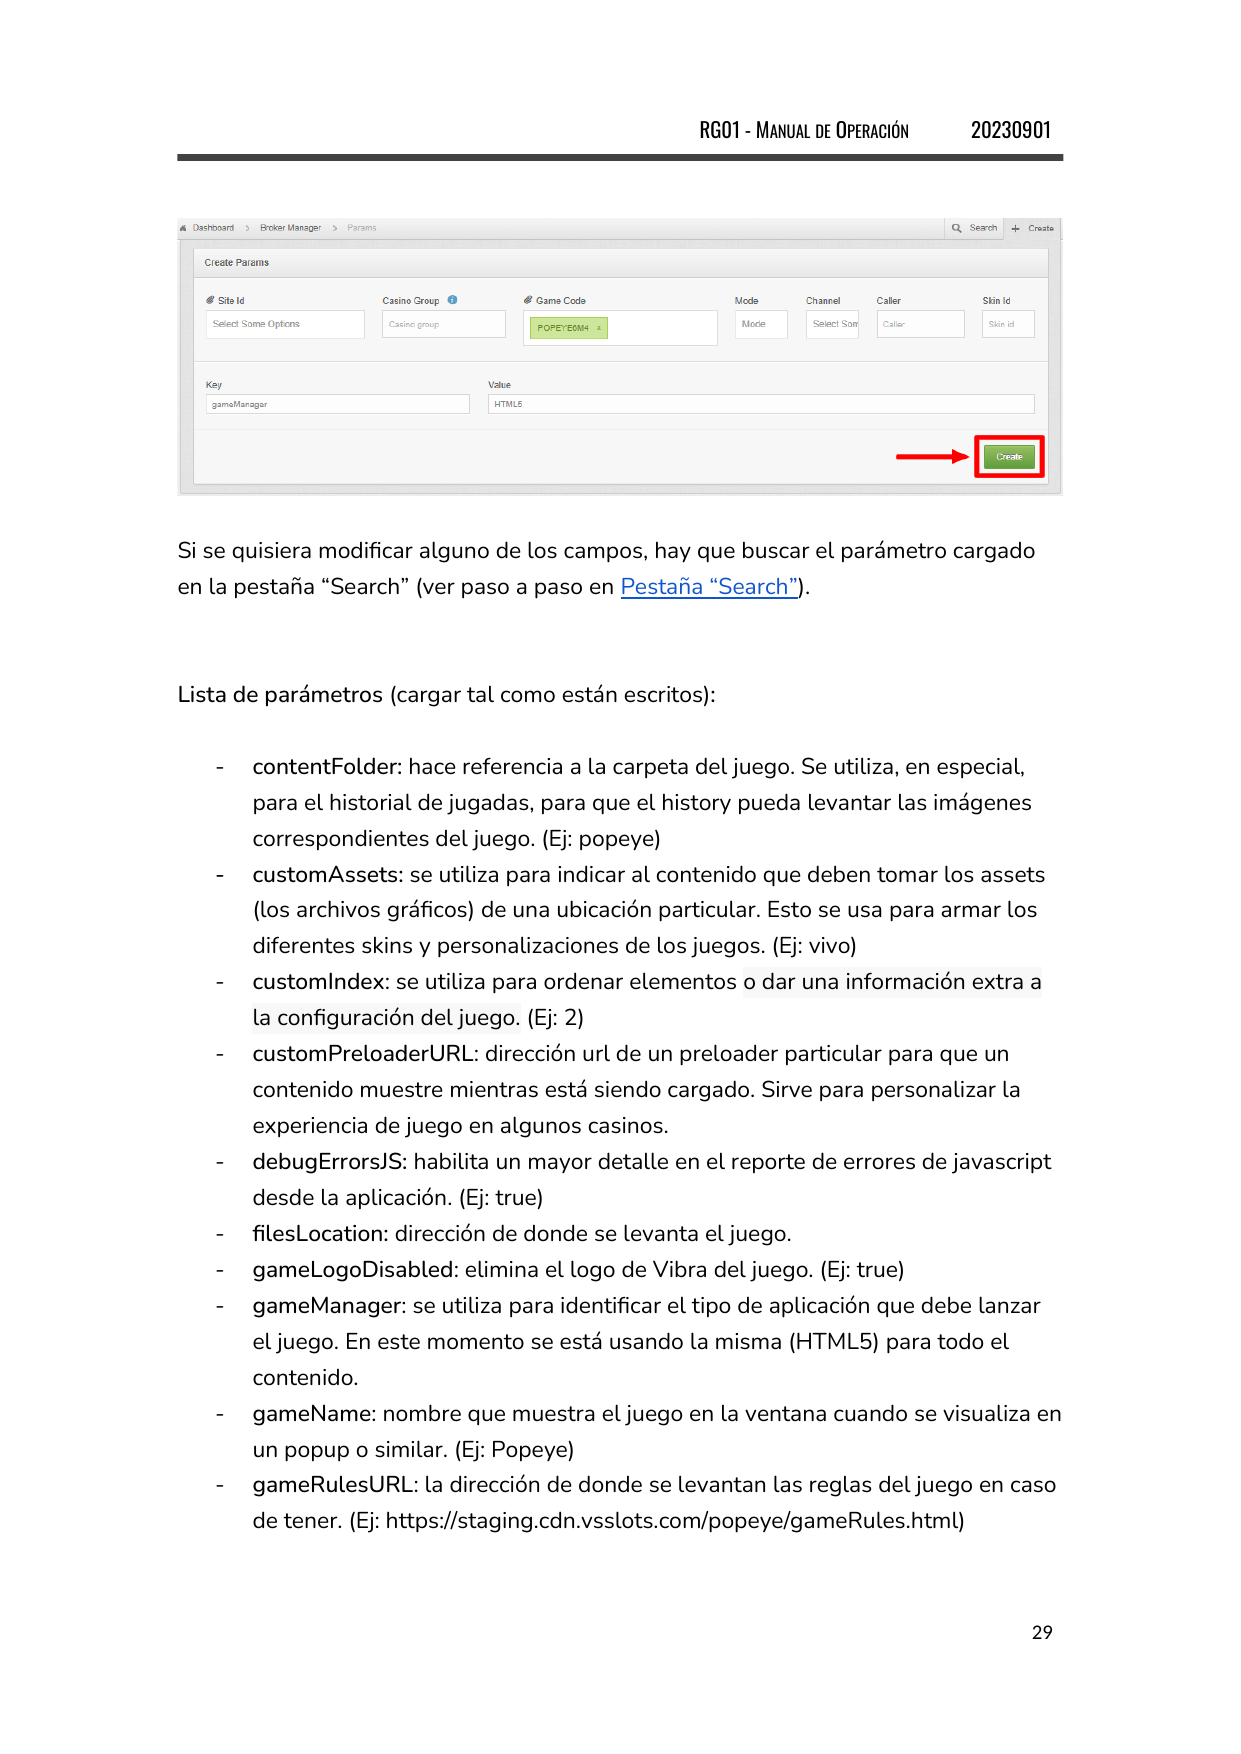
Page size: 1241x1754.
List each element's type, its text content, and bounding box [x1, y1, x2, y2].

list gameName: nombre que muestra el juego en la ventana cuando se visualiza en un popup o similar. (Ej: Popeye) [215, 1398, 1063, 1465]
list gameRulesURL: la dirección de donde se levantan las reglas del juego en caso de tener. (Ej: https://staging.cdn.vsslots.com/popeye/gameRules.html) [215, 1470, 1063, 1537]
list gameManager: se utiliza para identificar el tipo de aplicación que debe lanzar el juego. En este momento se está usando la misma (HTML5) para todo el contenido. [215, 1290, 1063, 1393]
list customAssets: se utiliza para indicar al contenido que deben tomar los assets (los archivos gráficos) de una ubicación particular. Esto se usa para armar los diferentes skins y personalizaciones de los juegos. (Ej: vivo) [215, 859, 1063, 962]
list customIndex: se utiliza para ordenar elementos o dar una información extra a la configuración del juego. (Ej: 2) [215, 967, 1063, 1034]
list gameLogoDisabled: elimina el logo de Vibra del juego. (Ej: true) [215, 1254, 1063, 1285]
text Si se quisiera modificar alguno de los campos, hay que buscar el parámetro cargado en la pestaña “Search” (ver paso a paso en Pestaña “Search”). [177, 535, 1063, 602]
picture [177, 154, 1064, 161]
picture [177, 218, 1063, 496]
list contentFolder: hace referencia a la carpeta del juego. Se utiliza, en especial, para el historial de jugadas, para que el history pueda levantar las imágenes correspondientes del juego. (Ej: popeye) [215, 751, 1063, 854]
list filesLocation: dirección de donde se levanta el juego. [215, 1218, 1063, 1249]
list debugErrorsJS: habilita un mayor detalle en el reporte de errores de javascript desde la aplicación. (Ej: true) [215, 1146, 1063, 1213]
subtitle Lista de parámetros (cargar tal como están escritos): [177, 679, 1063, 710]
list customPreloaderURL: dirección url de un preloader particular para que un contenido muestre mientras está siendo cargado. Sirve para personalizar la experiencia de juego en algunos casinos. [215, 1038, 1063, 1142]
